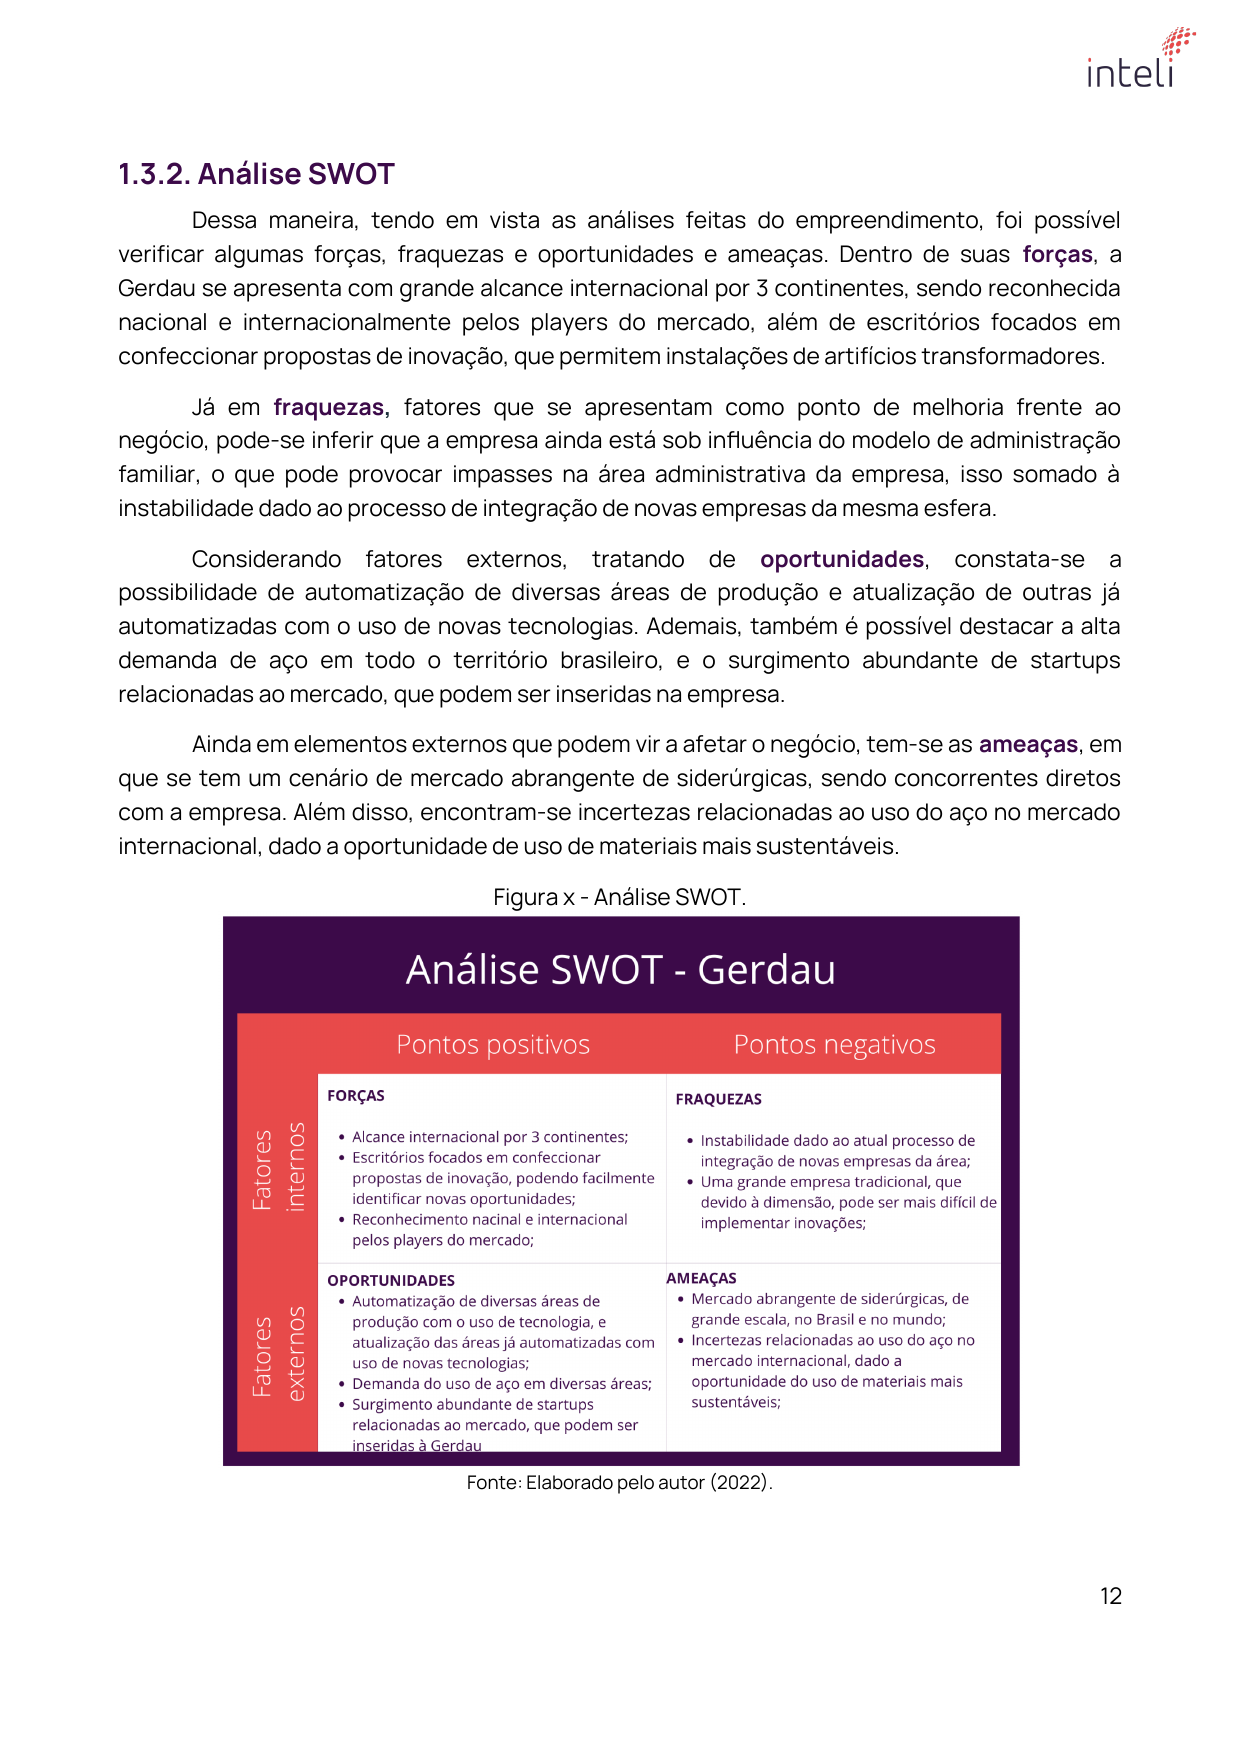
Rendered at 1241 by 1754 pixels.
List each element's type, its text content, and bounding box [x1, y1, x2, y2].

text Já em fraquezas, fatores que se apresentam como ponto de melhoria frente ao negócio, pode-se inferir que a empresa ainda está sob influência do modelo de administração familiar, o que pode provocar impasses na área administrativa da empresa, isso somado à instabilidade dado ao processo de integração de novas empresas da mesma esfera. [118, 390, 1122, 523]
subtitle 1.3.2. Análise SWOT [118, 153, 1122, 193]
picture [1088, 27, 1197, 87]
text Fonte: Elaborado pelo autor (2022). [118, 1469, 1122, 1495]
picture [217, 911, 1023, 1470]
text Ainda em elementos externos que podem vir a afetar o negócio, tem-se as ameaças, em que se tem um cenário de mercado abrangente de siderúrgicas, sendo concorrentes diretos com a empresa. Além disso, encontram-se incertezas relacionadas ao uso do aço no mercado internacional, dado a oportunidade de uso de materiais mais sustentáveis. [118, 728, 1122, 861]
text Considerando fatores externos, tratando de oportunidades, constata-se a possibilidade de automatização de diversas áreas de produção e atualização de outras já automatizadas com o uso de novas tecnologias. Ademais, também é possível destacar a alta demanda de aço em todo o território brasileiro, e o surgimento abundante de startups relacionadas ao mercado, que podem ser inseridas na empresa. [118, 542, 1122, 709]
text Dessa maneira, tendo em vista as análises feitas do empreendimento, foi possível verificar algumas forças, fraquezas e oportunidades e ameaças. Dentro de suas forças, a Gerdau se apresenta com grande alcance internacional por 3 continentes, sendo reconhecida nacional e internacionalmente pelos players do mercado, além de escritórios focados em confeccionar propostas de inovação, que permitem instalações de artifícios transformadores. [118, 204, 1122, 371]
